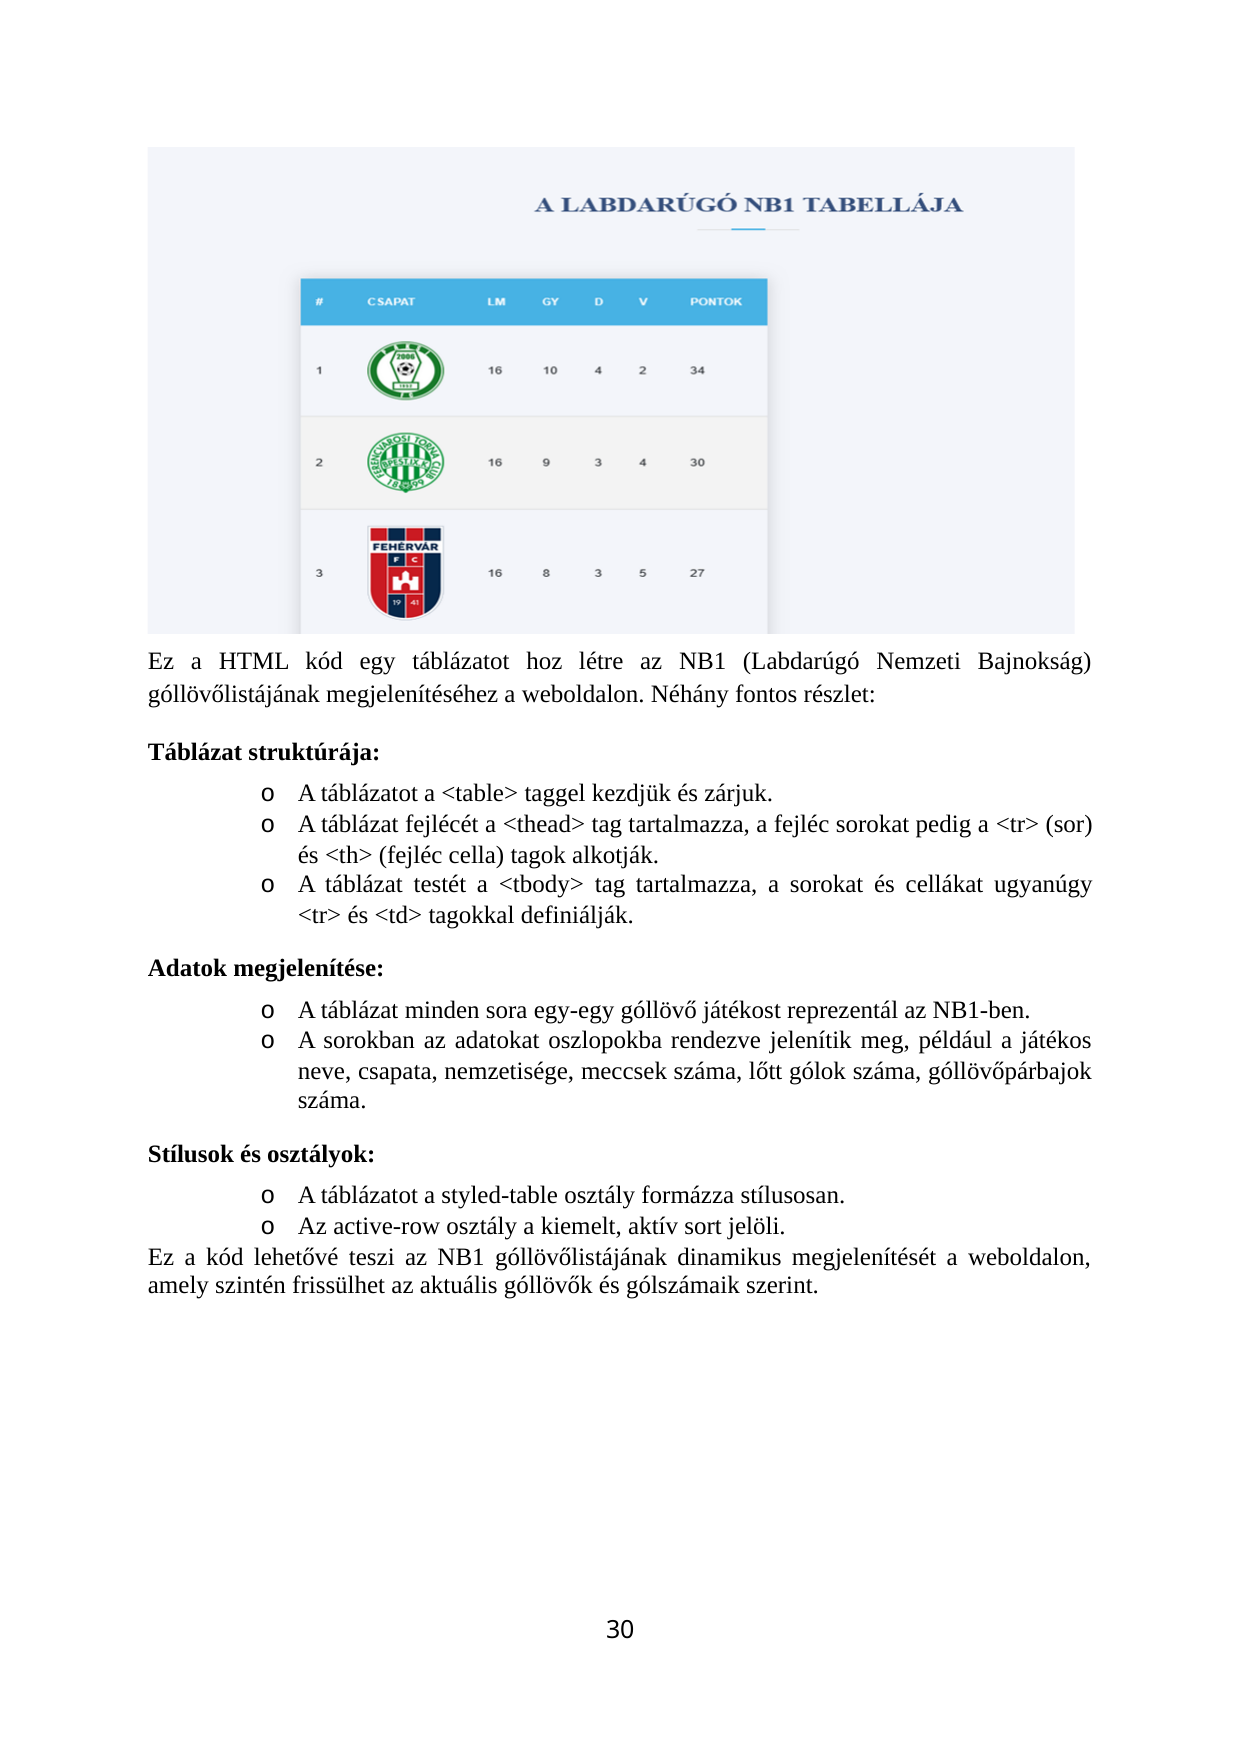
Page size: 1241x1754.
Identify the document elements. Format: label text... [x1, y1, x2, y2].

list A táblázat minden sora egy-egy góllövő játékost reprezentál az NB1-ben. [260, 995, 1093, 1026]
list A táblázat testét a <tbody> tag tartalmazza, a sorokat és cellákat ugyanúgy <tr> és <td> tagokkal definiálják. [260, 869, 1093, 928]
list A táblázatot a <table> taggel kezdjük és zárjuk. [260, 778, 1093, 809]
list A táblázatot a styled-table osztály formázza stílusosan. [260, 1180, 1093, 1211]
text Táblázat struktúrája: [148, 737, 1093, 766]
list A táblázat fejlécét a <thead> tag tartalmazza, a fejléc sorokat pedig a <tr> (sor) és <th> (fejléc cella) tagok alkotják. [260, 809, 1093, 869]
text Ez a kód lehetővé teszi az NB1 góllövőlistájának dinamikus megjelenítését a weboldalon, amely szintén frissülhet az aktuális góllövők és gólszámaik szerint. [148, 1242, 1093, 1299]
list A sorokban az adatokat oszlopokba rendezve jelenítik meg, például a játékos neve, csapata, nemzetisége, meccsek száma, lőtt gólok száma, góllövőpárbajok száma. [260, 1026, 1093, 1114]
picture [147, 147, 1075, 634]
text Adatok megjelenítése: [148, 953, 1093, 982]
list Az active-row osztály a kiemelt, aktív sort jelöli. [260, 1211, 1093, 1242]
text Ez a HTML kód egy táblázatot hoz létre az NB1 (Labdarúgó Nemzeti Bajnokság) góllövőlistájának megjelenítéséhez a weboldalon. Néhány fontos részlet: [148, 646, 1093, 708]
text Stílusok és osztályok: [148, 1139, 1093, 1168]
